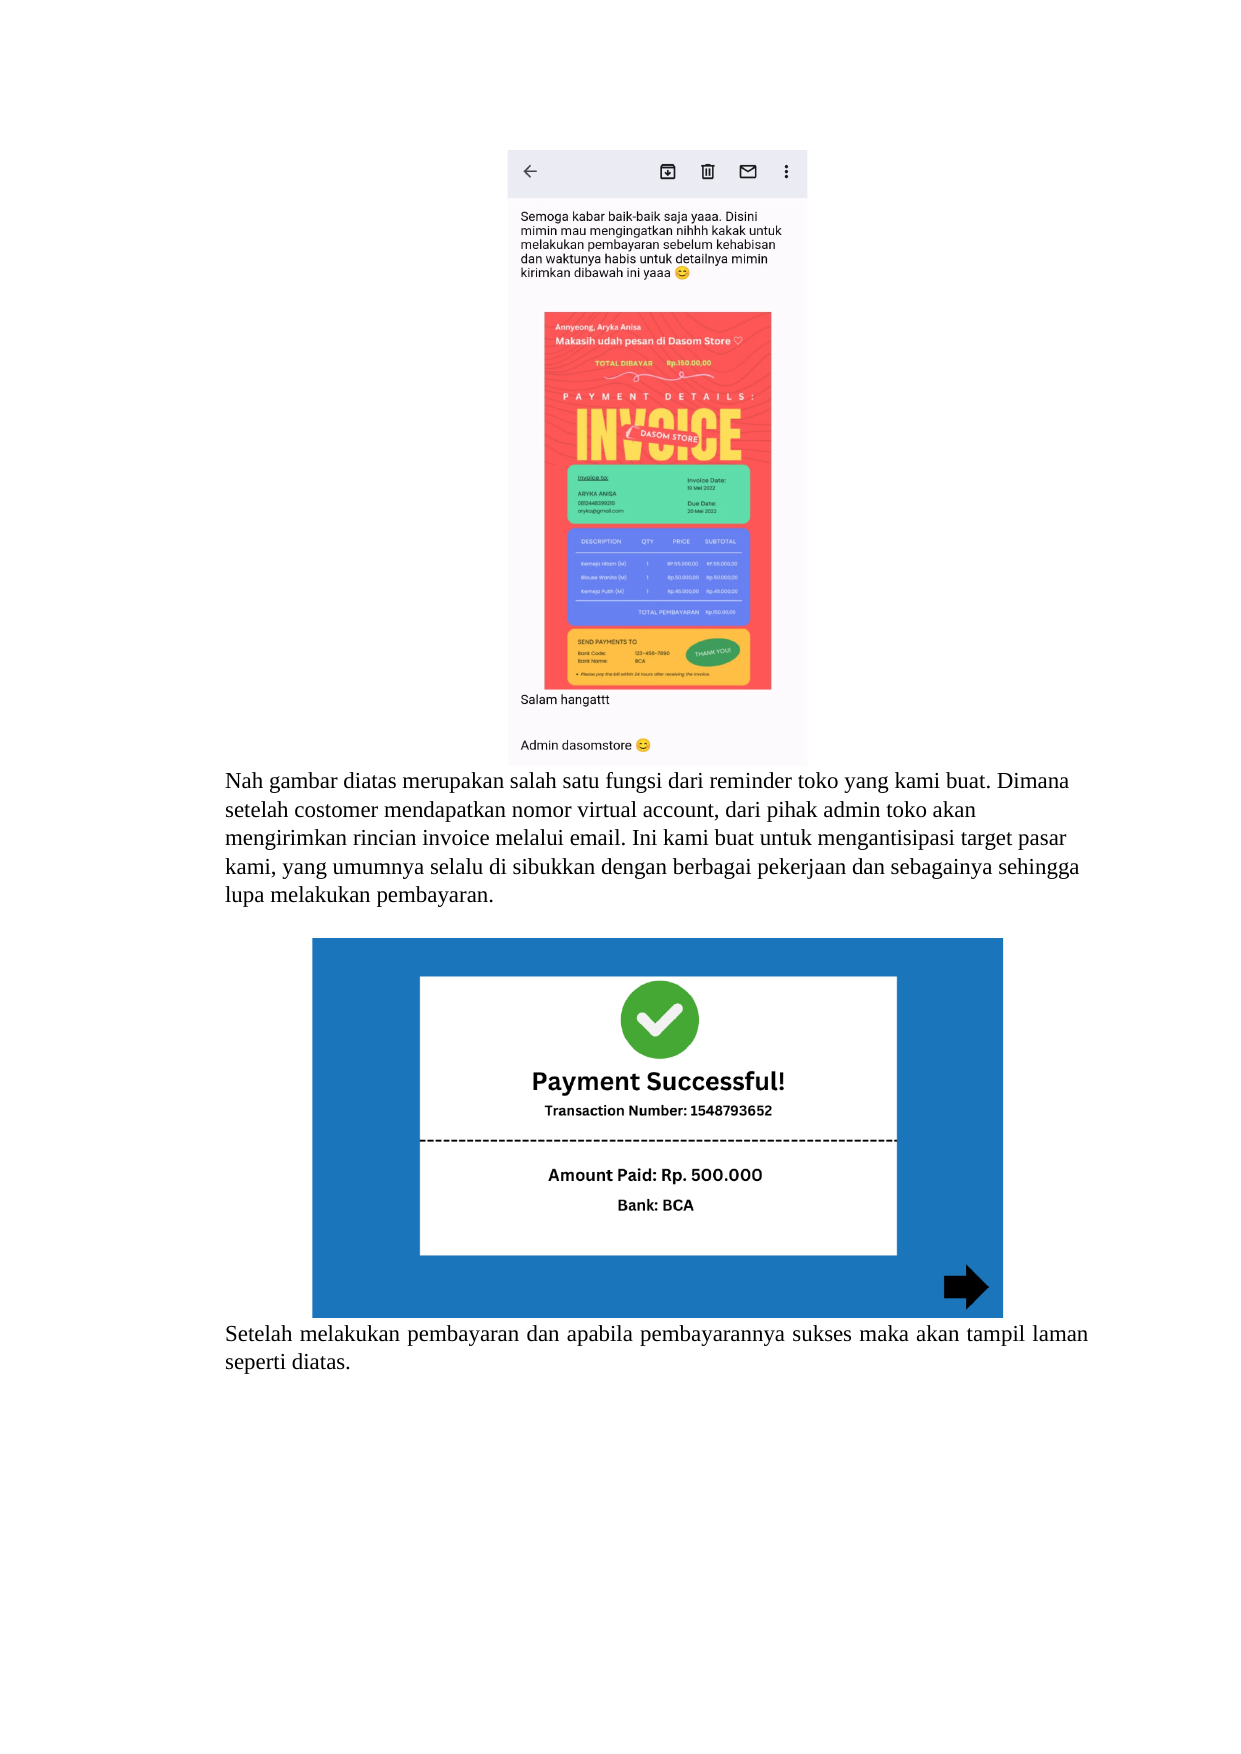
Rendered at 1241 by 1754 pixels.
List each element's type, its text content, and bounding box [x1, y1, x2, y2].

picture [312, 938, 1004, 1318]
list Setelah melakukan pembayaran dan apabila pembayarannya sukses maka akan tampil laman seperti diatas. [225, 1320, 1090, 1374]
list Nah gambar diatas merupakan salah satu fungsi dari reminder toko yang kami buat. Dimana setelah costomer mendapatkan nomor virtual account, dari pihak admin toko akan mengirimkan rincian invoice melalui email. Ini kami buat untuk mengantisipasi target pasar kami, yang umumnya selalu di sibukkan dengan berbagai pekerjaan dan sebagainya sehingga lupa melakukan pembayaran. [225, 767, 1090, 908]
picture [507, 150, 808, 766]
